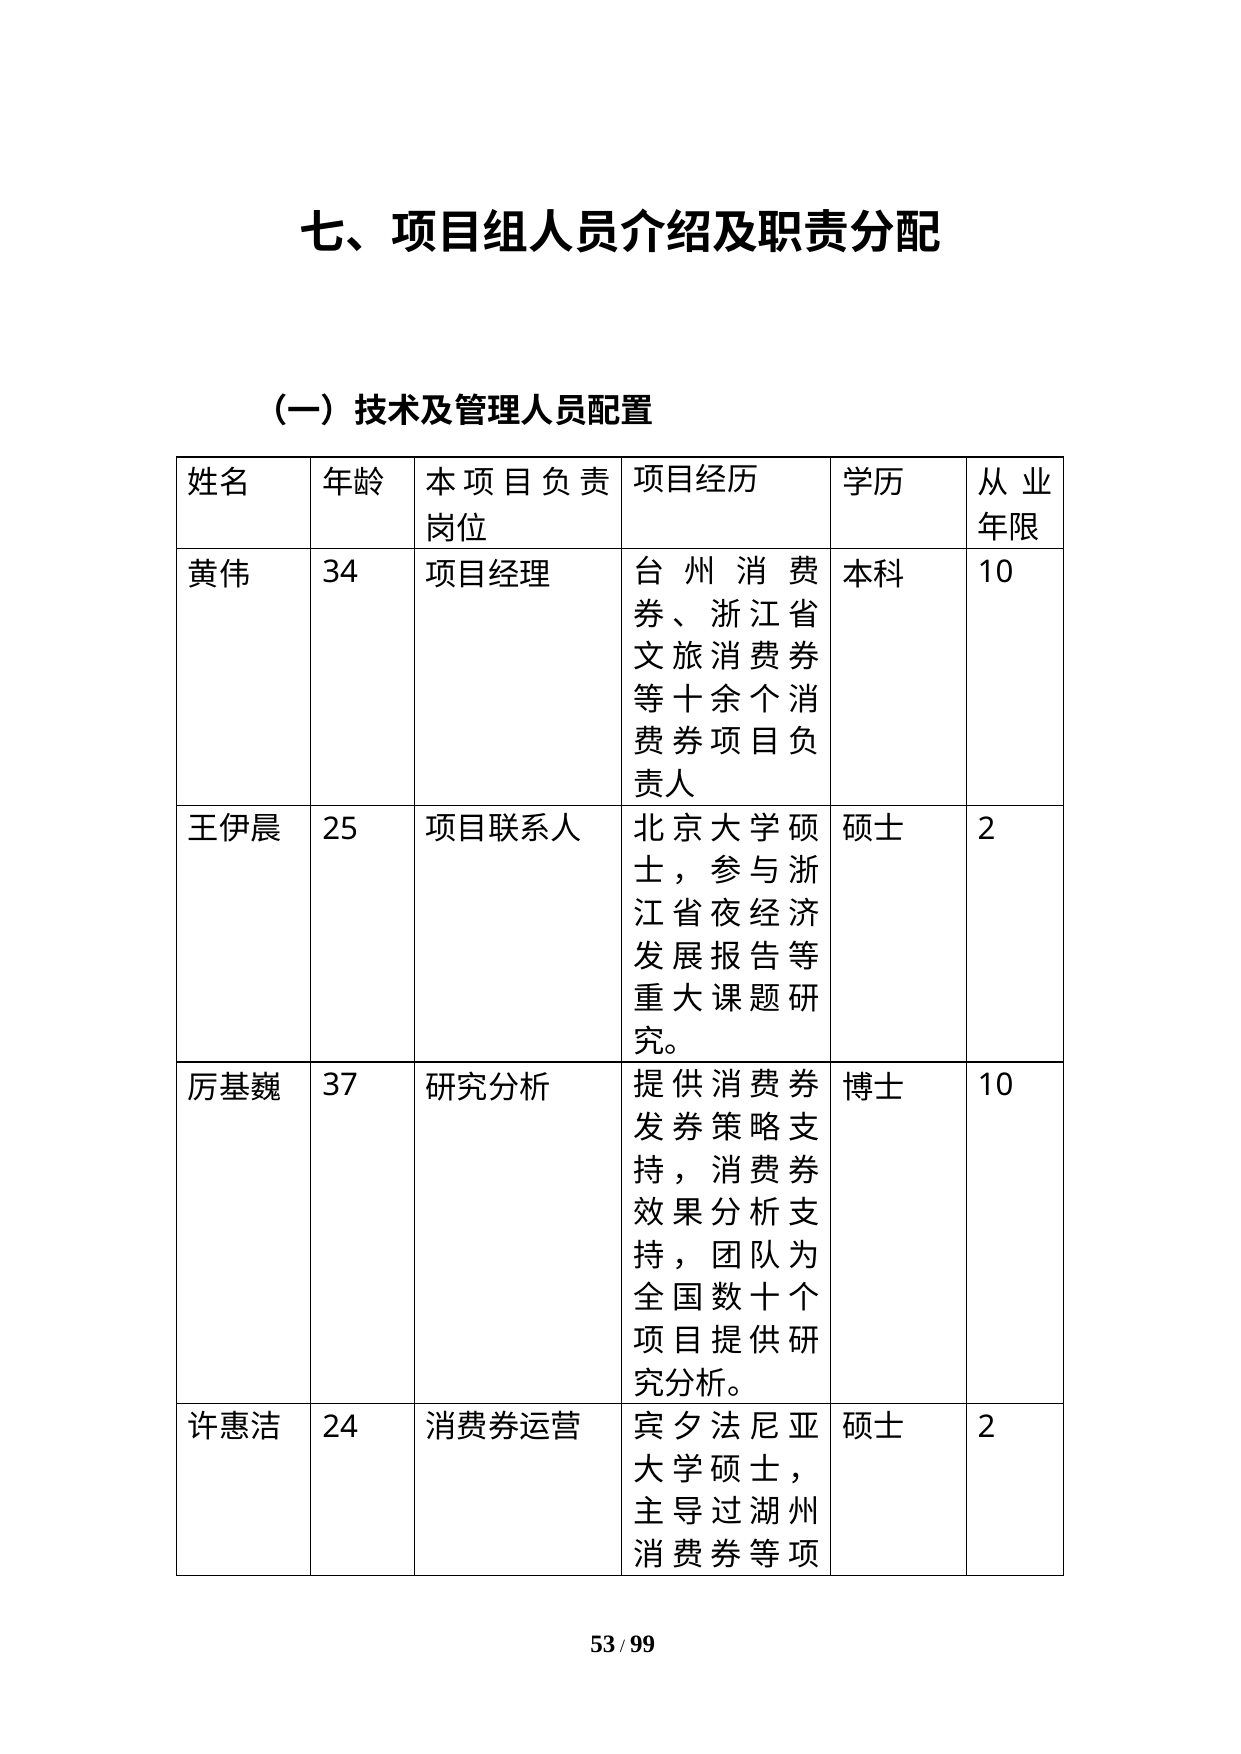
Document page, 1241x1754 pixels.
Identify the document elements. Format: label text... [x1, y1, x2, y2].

table_cell 10 [967, 1063, 1063, 1403]
table_cell 博士 [831, 1063, 966, 1403]
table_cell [622, 1404, 830, 1575]
table_cell 37 [311, 1063, 414, 1403]
table_cell 硕士 [831, 806, 966, 1061]
table_cell 本科 [831, 549, 966, 805]
table_header 项目经历 [622, 458, 830, 548]
table_cell 25 [311, 806, 414, 1061]
table_cell 项目联系人 [415, 806, 621, 1061]
table_cell 10 [967, 549, 1063, 805]
table_header 姓名 [177, 458, 310, 548]
table_cell 北京大学硕士，参与浙江省夜经济发展报告等重大课题研究。 [622, 806, 830, 1061]
table_cell 消费券运营 [415, 1404, 621, 1575]
table_cell 2 [967, 806, 1063, 1061]
subtitle 七、项目组人员介绍及职责分配 [187, 199, 1053, 262]
table_cell 项目经理 [415, 549, 621, 805]
table_cell 24 [311, 1404, 414, 1575]
table_header 学历 [831, 458, 966, 548]
table_header 年龄 [311, 458, 414, 548]
table_cell 提供消费券发券策略支持，消费券效果分析支持，团队为全国数十个项目提供研究分析。 [622, 1063, 830, 1403]
table_cell 黄伟 [177, 549, 310, 805]
table_cell 许惠洁 [177, 1404, 310, 1575]
table_cell 台州消费券、浙江省文旅消费券等十余个消费券项目负责人 [622, 549, 830, 805]
table_cell 王伊晨 [177, 806, 310, 1061]
text （一）技术及管理人员配置 [187, 384, 1053, 432]
table_cell 研究分析 [415, 1063, 621, 1403]
table_header 从业年限 [967, 458, 1063, 548]
table_cell 34 [311, 549, 414, 805]
table_cell 厉基巍 [177, 1063, 310, 1403]
table_cell 硕士 [831, 1404, 966, 1575]
table_header 本项目负责岗位 [415, 458, 621, 548]
table_cell 2 [967, 1404, 1063, 1575]
